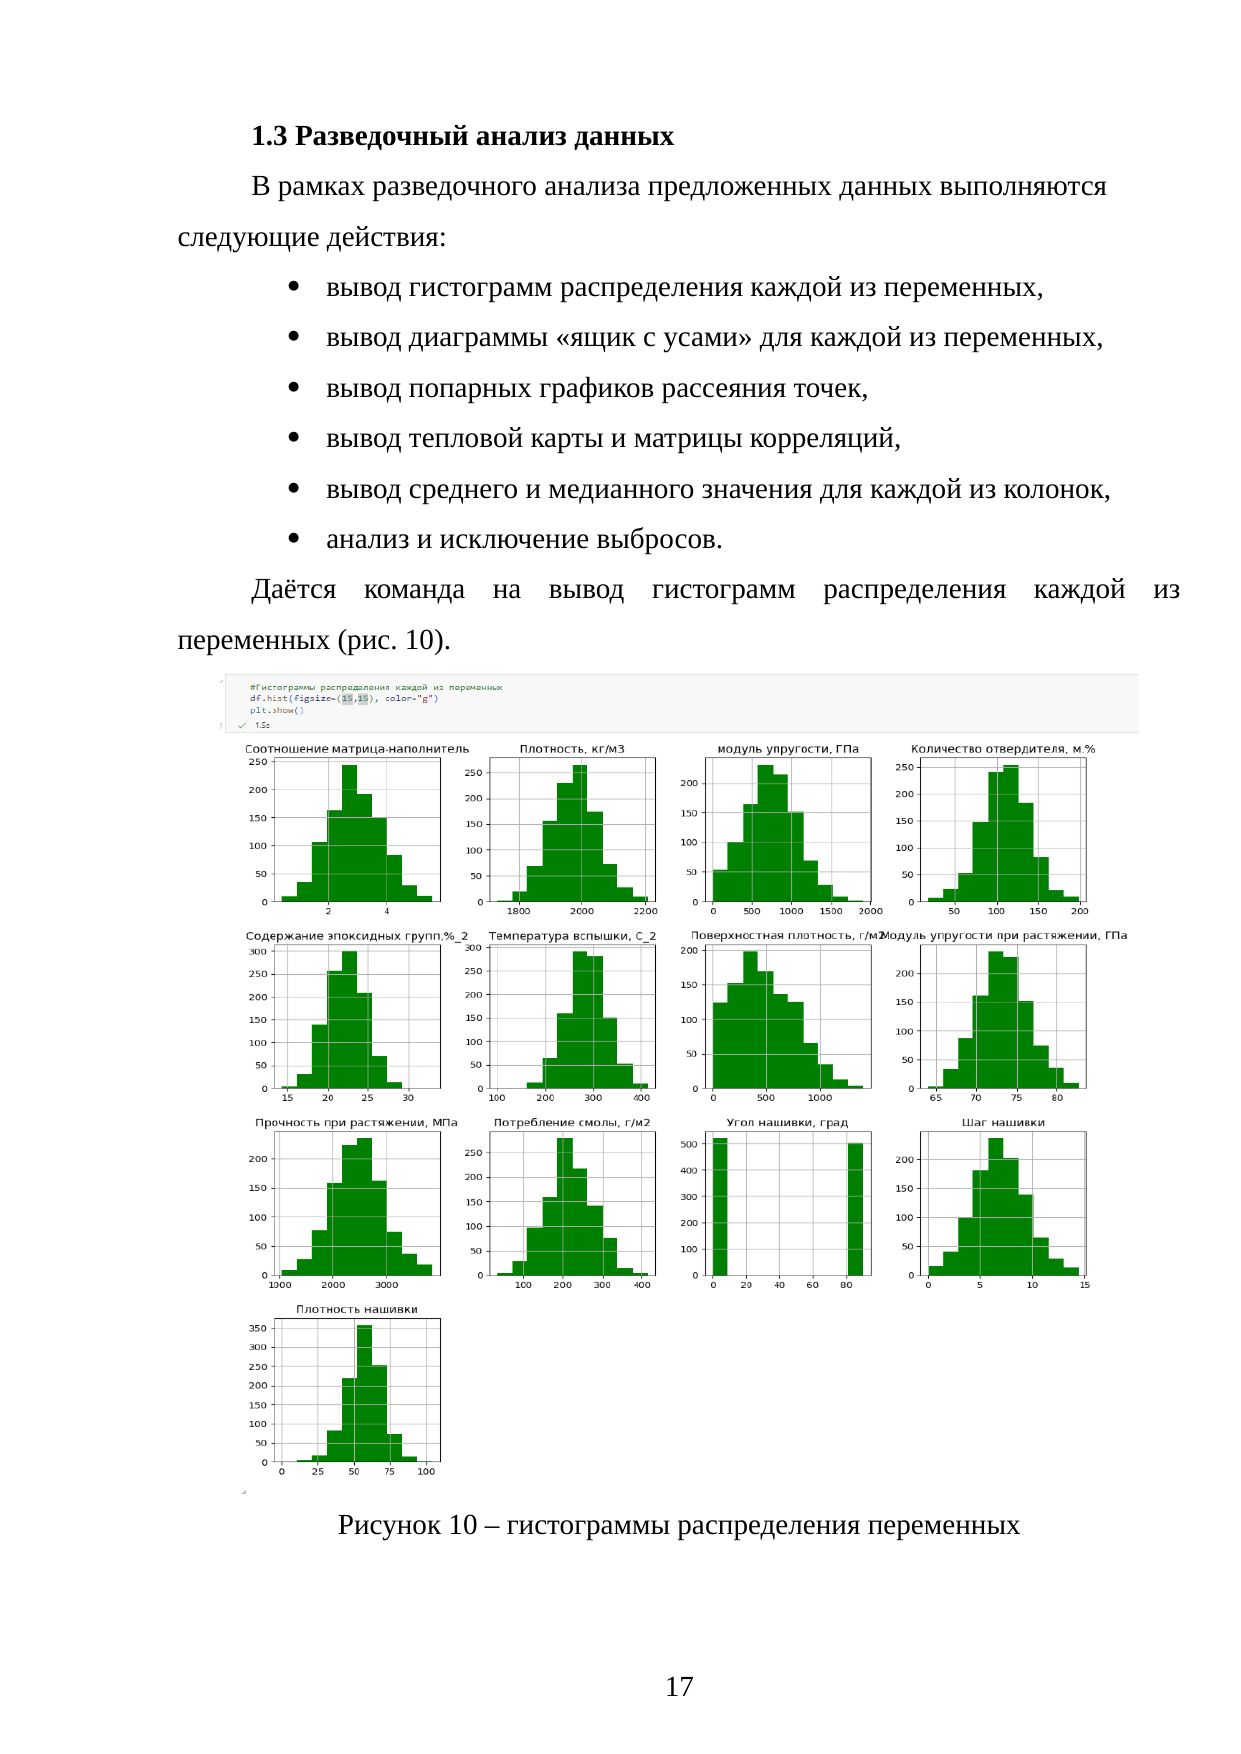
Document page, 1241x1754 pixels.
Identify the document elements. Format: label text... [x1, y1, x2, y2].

list вывод гистограмм распределения каждой из переменных, [288, 269, 1181, 303]
text Даётся команда на вывод гистограмм распределения каждой из переменных (рис. 10). [177, 572, 1181, 655]
subtitle 1.3 Разведочный анализ данных [177, 118, 1181, 152]
picture [219, 672, 1139, 1494]
text В рамках разведочного анализа предложенных данных выполняются следующие действия: [177, 168, 1181, 252]
text Рисунок 10 – гистограммы распределения переменных [177, 1507, 1181, 1541]
list вывод попарных графиков рассеяния точек, [288, 370, 1181, 403]
list вывод диаграммы «ящик с усами» для каждой из переменных, [288, 319, 1181, 353]
list анализ и исключение выбросов. [288, 521, 1181, 555]
list вывод среднего и медианного значения для каждой из колонок, [288, 471, 1181, 504]
list вывод тепловой карты и матрицы корреляций, [288, 420, 1181, 454]
